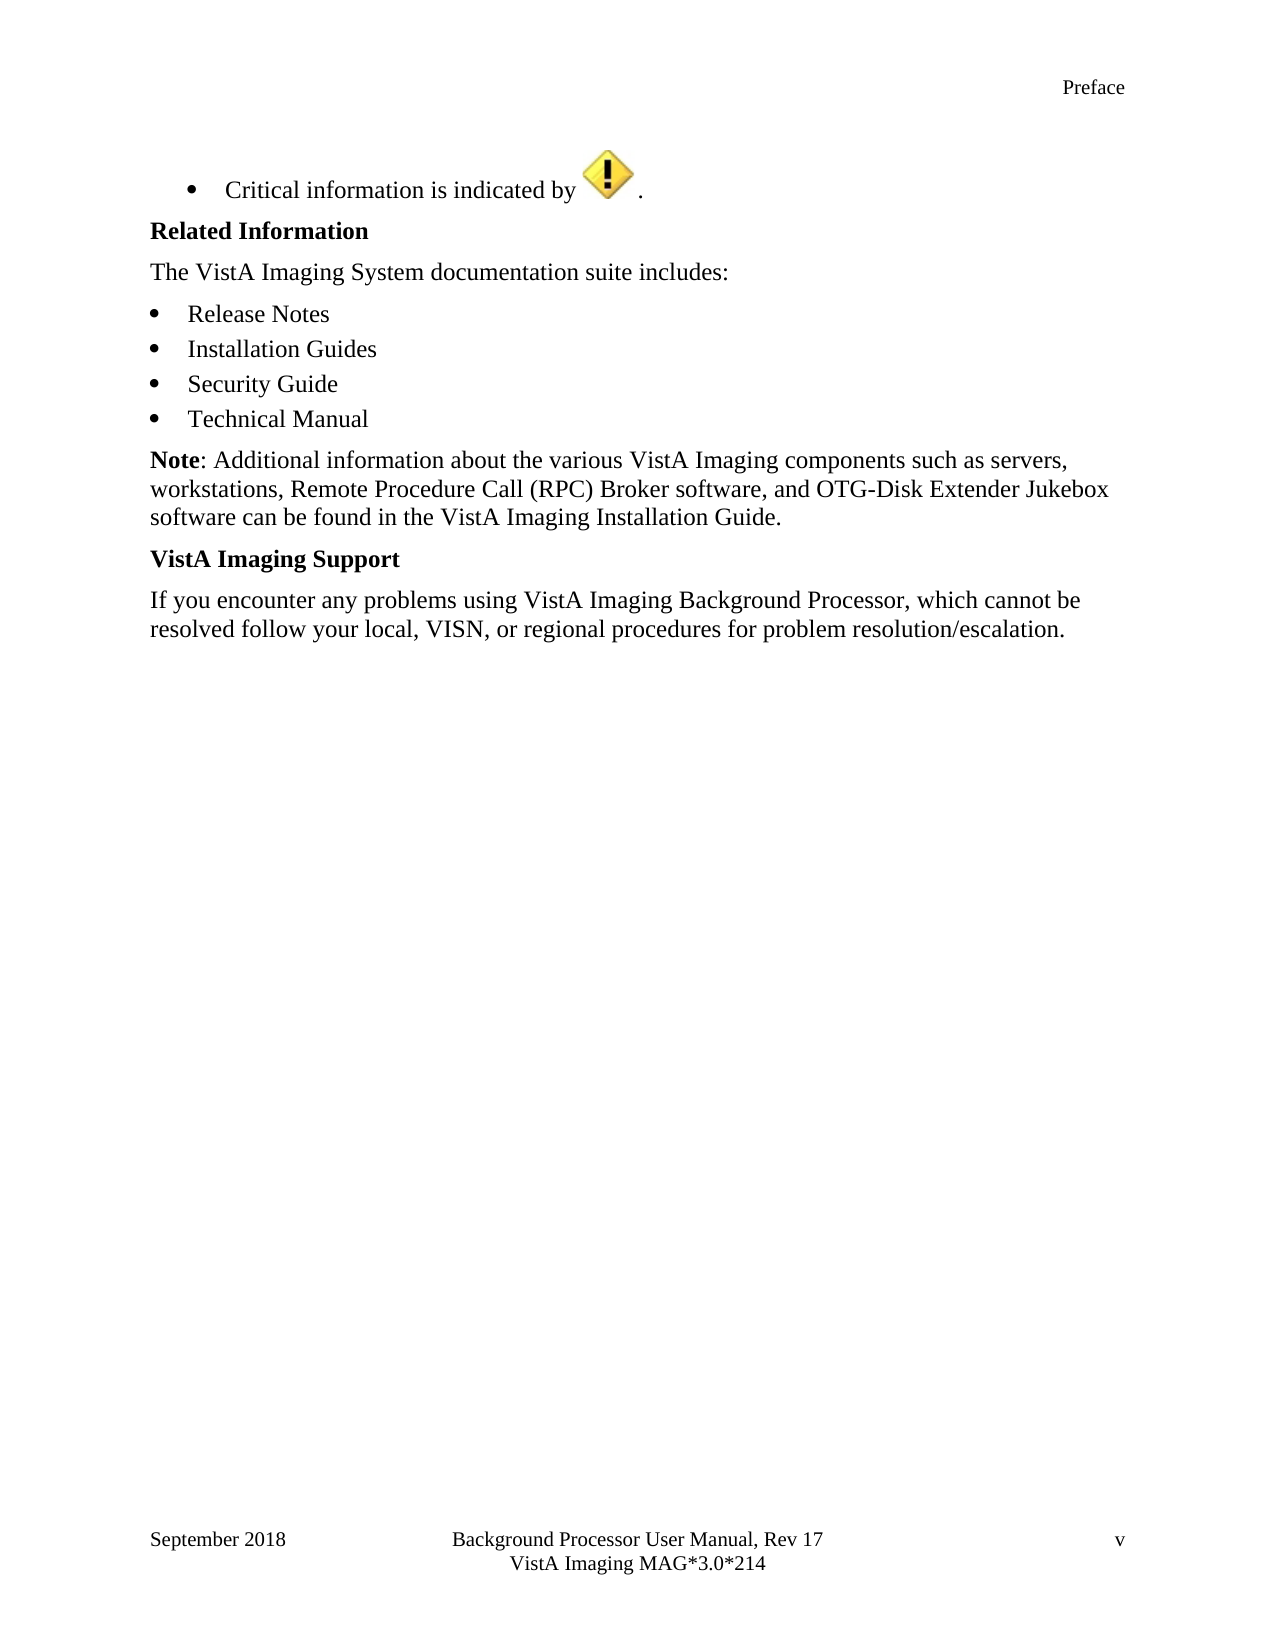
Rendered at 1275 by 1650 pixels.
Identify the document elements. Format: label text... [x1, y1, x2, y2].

list Release Notes [150, 299, 1125, 327]
list Installation Guides [150, 334, 1125, 362]
text Related Information [150, 216, 1125, 245]
list Security Guide [150, 369, 1125, 397]
text If you encounter any problems using VistA Imaging Background Processor, which cannot be resolved follow your local, VISN, or regional procedures for problem resolution/escalation. [150, 585, 1125, 642]
list Critical information is indicated by . [187, 150, 1125, 204]
list Technical Manual [150, 404, 1125, 432]
text VistA Imaging Support [150, 544, 1125, 572]
text The VistA Imaging System documentation suite includes: [150, 257, 1125, 286]
text Note: Additional information about the various VistA Imaging components such as servers, workstations, Remote Procedure Call (RPC) Broker software, and OTG-Disk Extender Jukebox software can be found in the VistA Imaging Installation Guide. [150, 445, 1125, 531]
